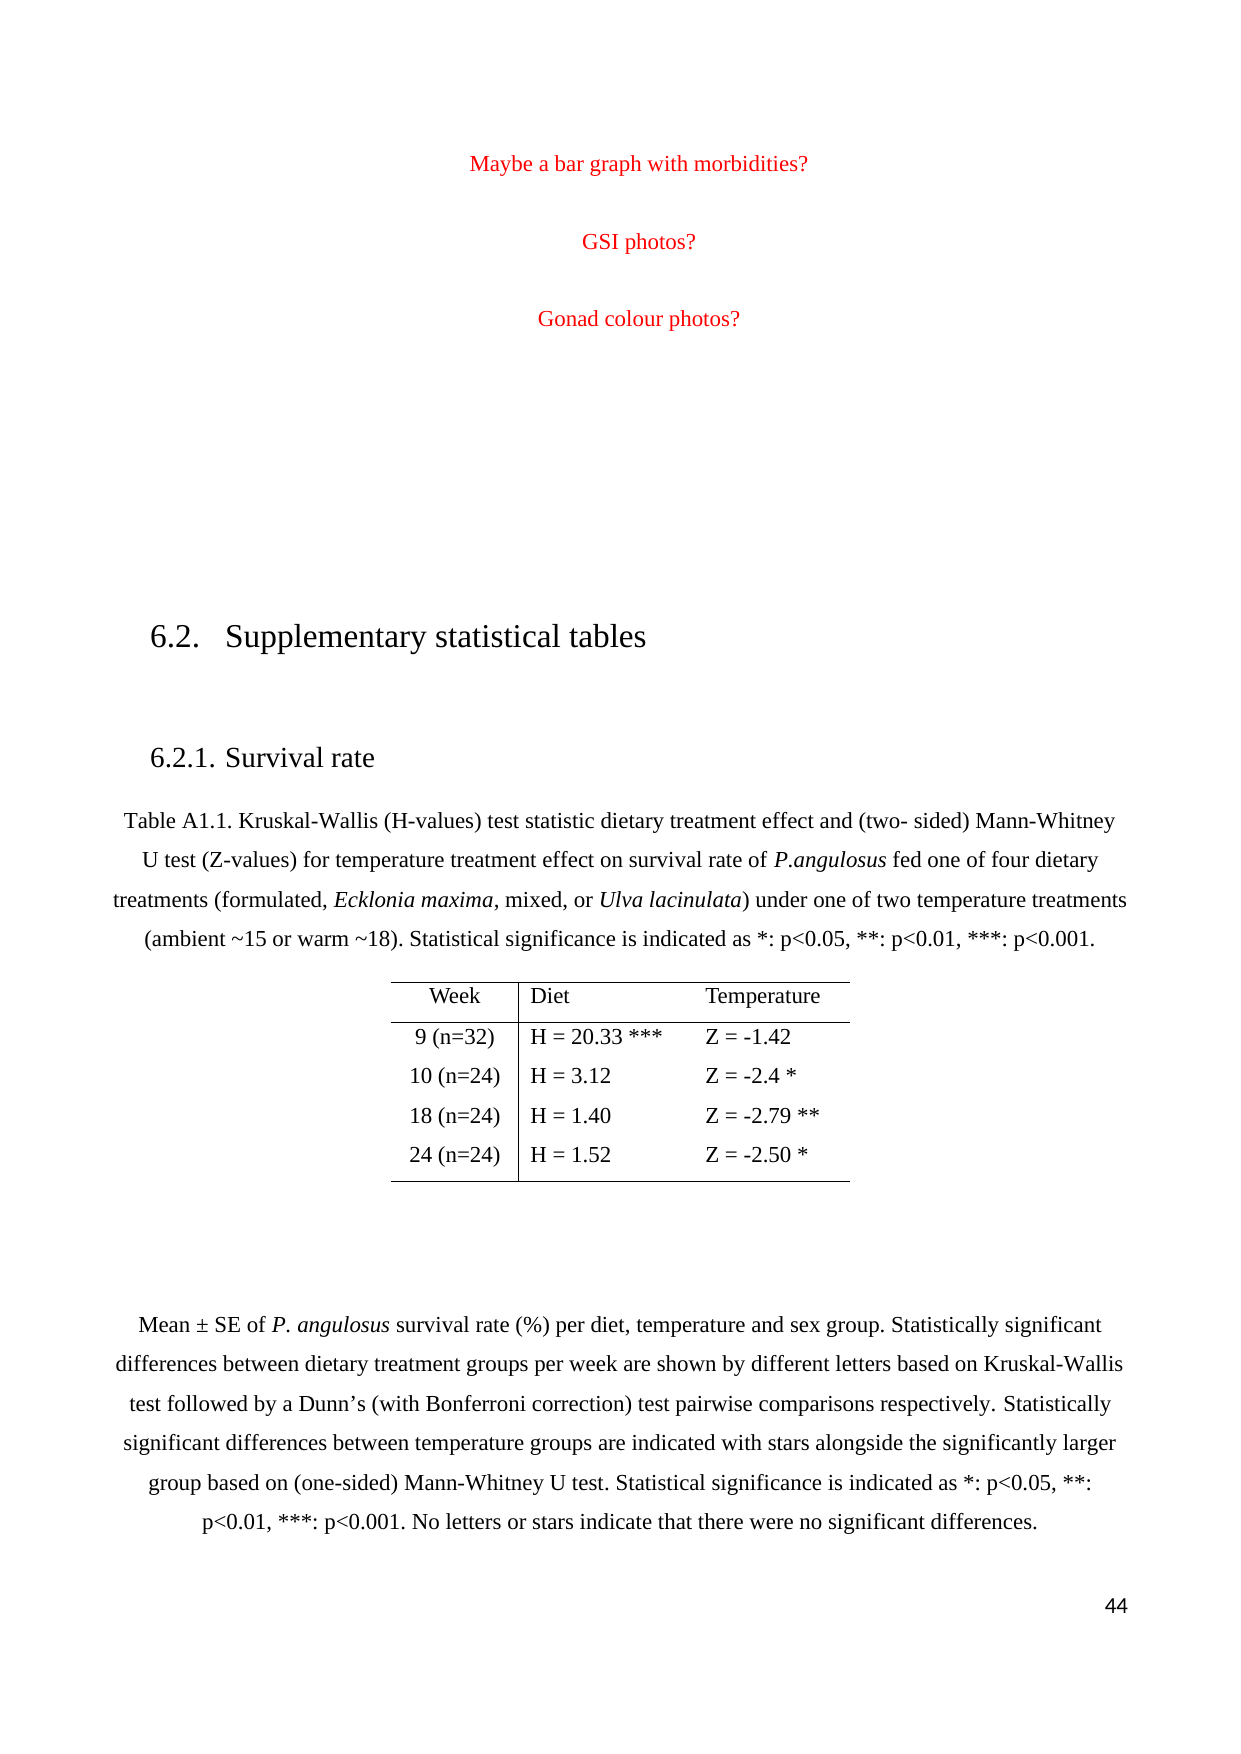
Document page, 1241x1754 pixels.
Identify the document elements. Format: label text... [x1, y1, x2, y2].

text Table A1.1. Kruskal-Wallis (H-values) test statistic dietary treatment effect and (two- sided) Mann-Whitney U test (Z-values) for temperature treatment effect on survival rate of P.angulosus fed one of four dietary treatments (formulated, Ecklonia maxima, mixed, or Ulva lacinulata) under one of two temperature treatments (ambient ~15 or warm ~18). Statistical significance is indicated as *: p<0.05, **: p<0.01, ***: p<0.001. [112, 807, 1128, 952]
subtitle Survival rate [150, 740, 1128, 773]
text Maybe a bar graph with morbidities? [150, 150, 1128, 176]
table_cell H = 1.40 [519, 1102, 694, 1142]
table_cell 10 (n=24) [391, 1063, 518, 1102]
text Mean ± SE of P. angulosus survival rate (%) per diet, temperature and sex group. Statistically significant differences between dietary treatment groups per week are shown by different letters based on Kruskal-Wallis test followed by a Dunn’s (with Bonferroni correction) test pairwise comparisons respectively. Statistically significant differences between temperature groups are indicated with stars alongside the significantly larger group based on (one-sided) Mann-Whitney U test. Statistical significance is indicated as *: p<0.05, **: p<0.01, ***: p<0.001. No letters or stars indicate that there were no significant differences. [112, 1311, 1128, 1534]
table_header Diet [519, 983, 694, 1022]
table_cell H = 3.12 [519, 1063, 694, 1102]
table_header Temperature [694, 983, 849, 1022]
table_cell 9 (n=32) [391, 1023, 518, 1063]
table_cell Z = -2.50 * [694, 1142, 849, 1181]
table_cell H = 20.33 *** [519, 1023, 694, 1063]
table_cell H = 1.52 [519, 1142, 694, 1181]
table_cell Z = -1.42 [694, 1023, 849, 1063]
table_cell 18 (n=24) [391, 1102, 518, 1142]
subtitle Supplementary statistical tables [150, 616, 1128, 654]
table_cell Z = -2.4 * [694, 1063, 849, 1102]
table_header Week [391, 983, 518, 1022]
text Gonad colour photos? [150, 305, 1128, 332]
text GSI photos? [150, 228, 1128, 254]
table_cell Z = -2.79 ** [694, 1102, 849, 1142]
table_cell 24 (n=24) [391, 1142, 518, 1181]
